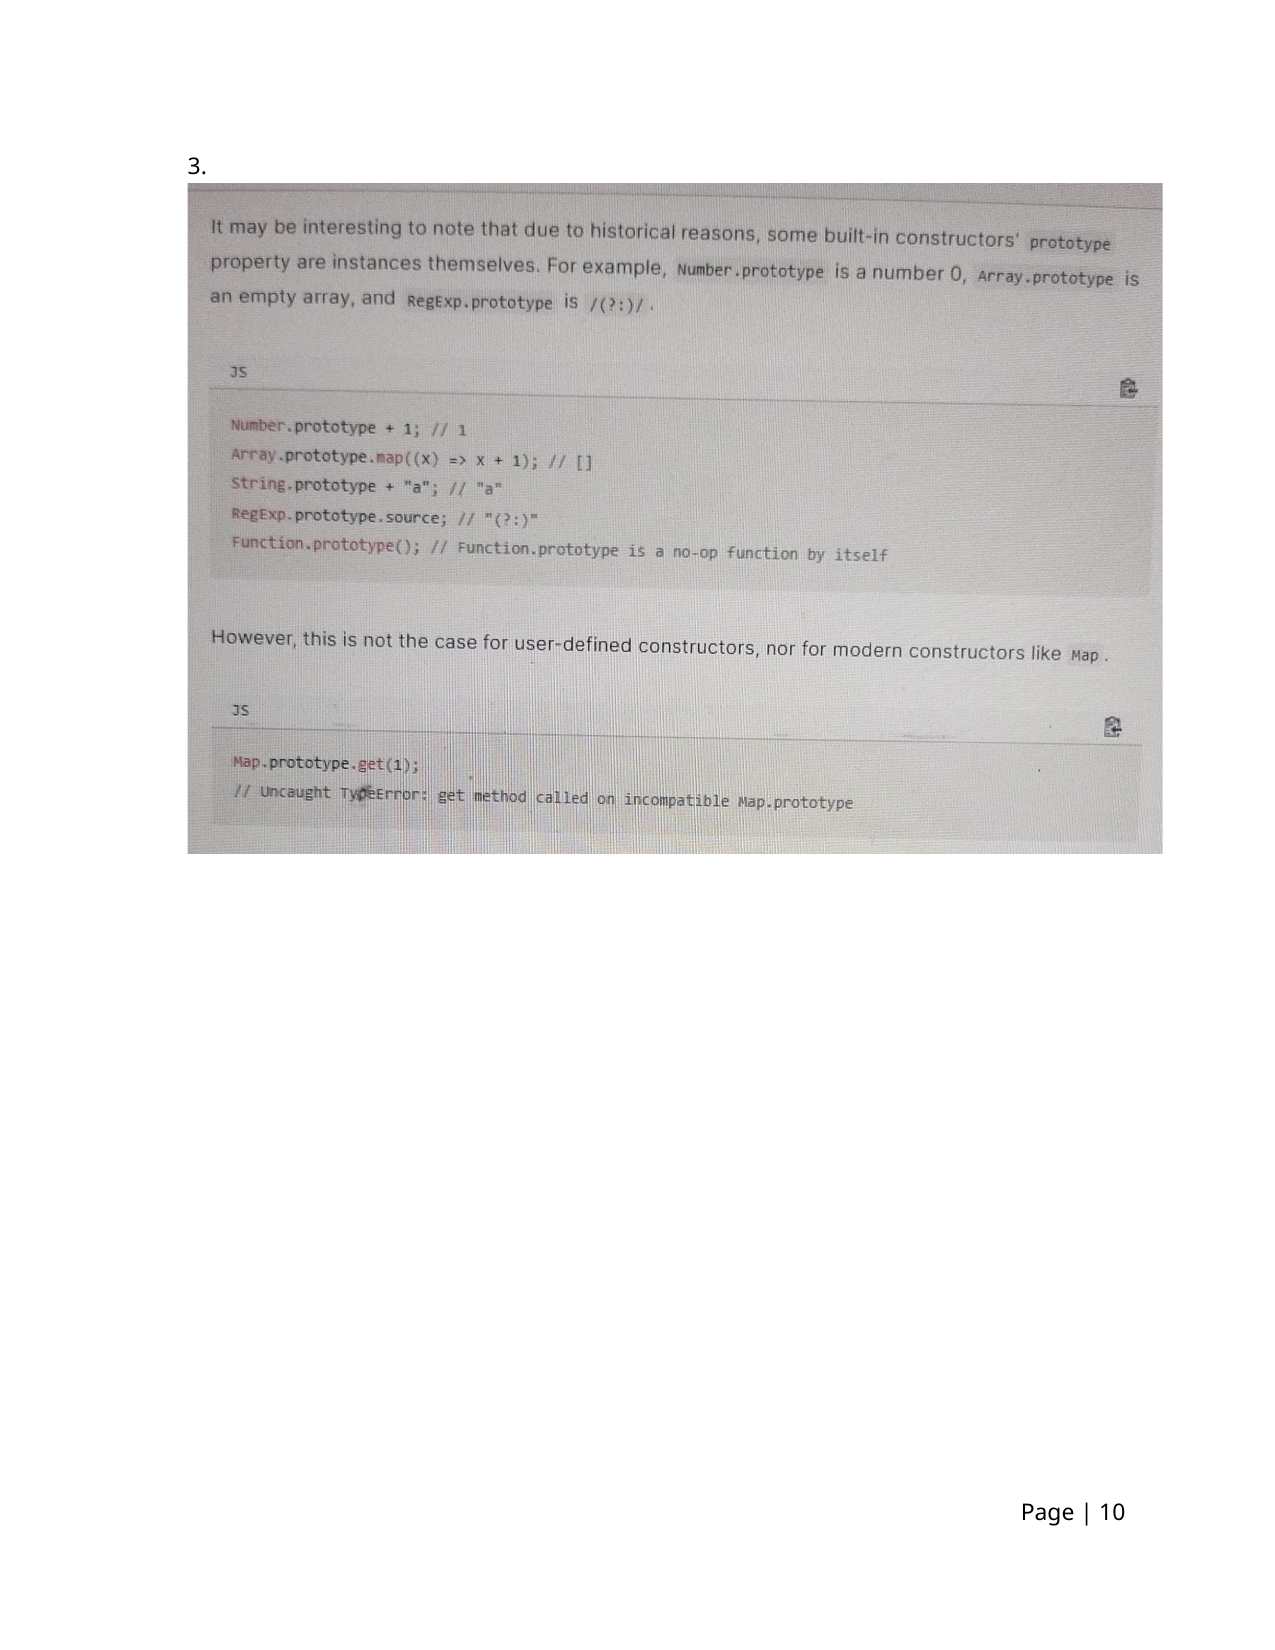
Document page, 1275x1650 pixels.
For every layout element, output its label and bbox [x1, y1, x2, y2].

picture [187, 183, 1163, 854]
